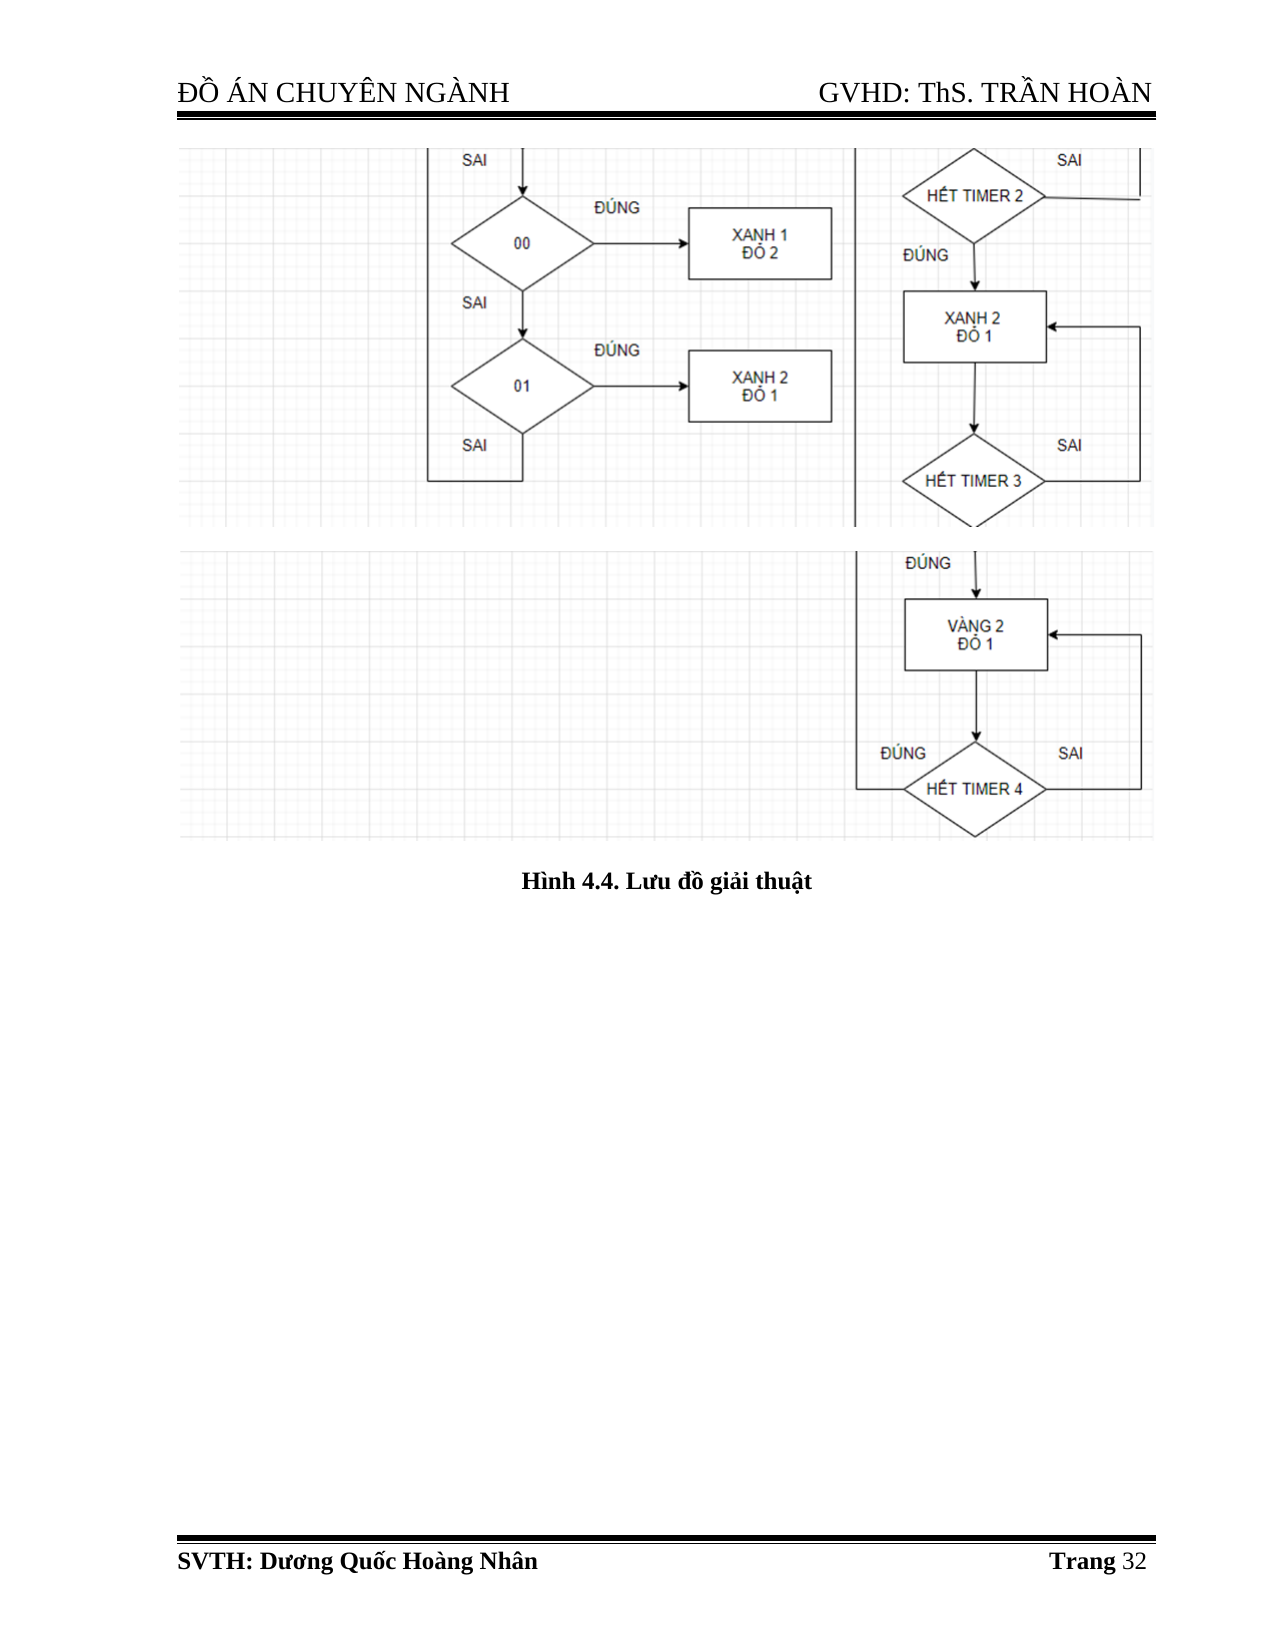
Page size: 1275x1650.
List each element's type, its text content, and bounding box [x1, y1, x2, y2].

picture [179, 148, 1155, 527]
text Hình 4.4. Lưu đồ giải thuật [177, 866, 1156, 895]
picture [179, 551, 1155, 841]
